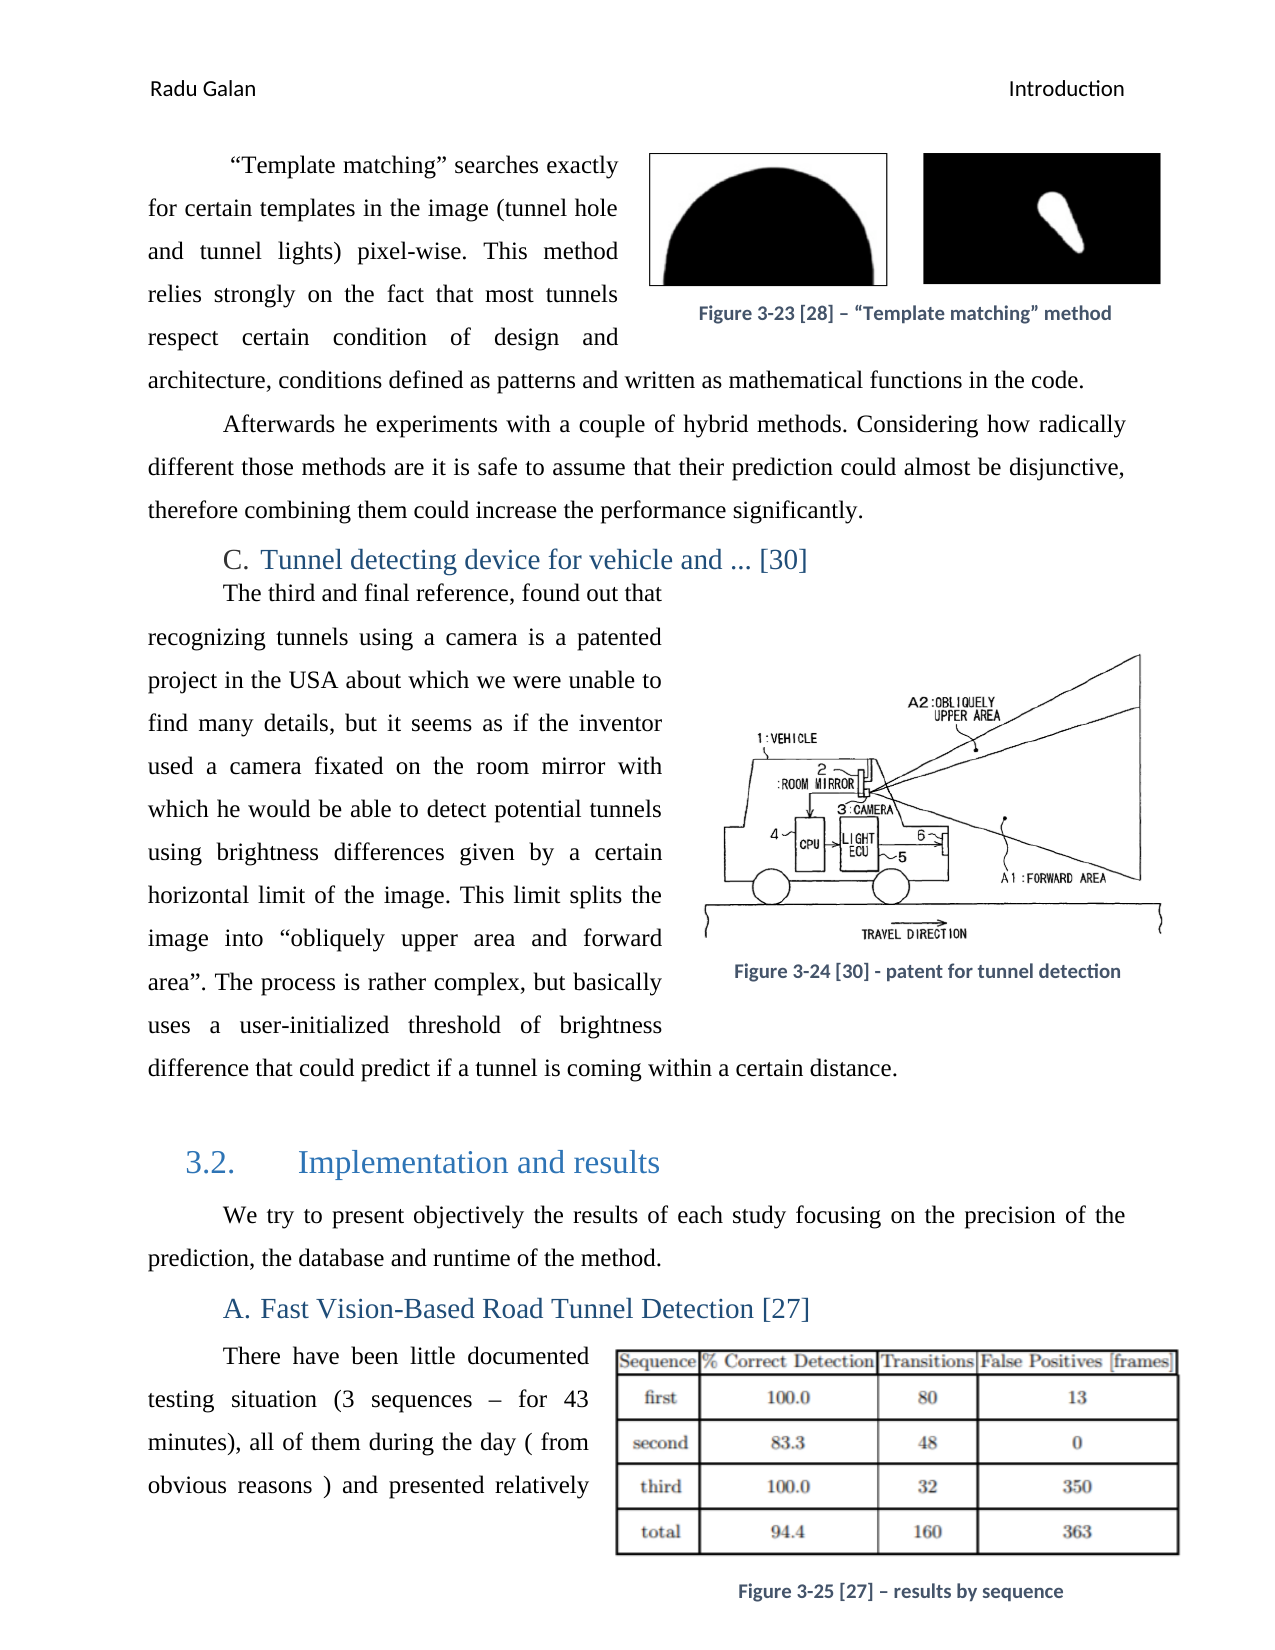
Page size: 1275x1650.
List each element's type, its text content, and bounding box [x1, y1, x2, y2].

picture [681, 604, 1174, 949]
text We try to present objectively the results of each study focusing on the precision of the prediction, the database and runtime of the method. [148, 1200, 1127, 1272]
subtitle Implementation and results [185, 1143, 1127, 1181]
subtitle Tunnel detecting device for vehicle and ... [223, 542, 1127, 576]
picture [608, 1342, 1194, 1569]
subtitle Fast Vision-Based Road Tunnel Detection [223, 1291, 1127, 1324]
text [148, 1341, 1127, 1499]
picture [637, 150, 1174, 291]
text Afterwards he experiments with a couple of hybrid methods. Considering how radically different those methods are it is safe to assume that their prediction could almost be disjunctive, therefore combining them could increase the performance significantly. [148, 409, 1127, 524]
